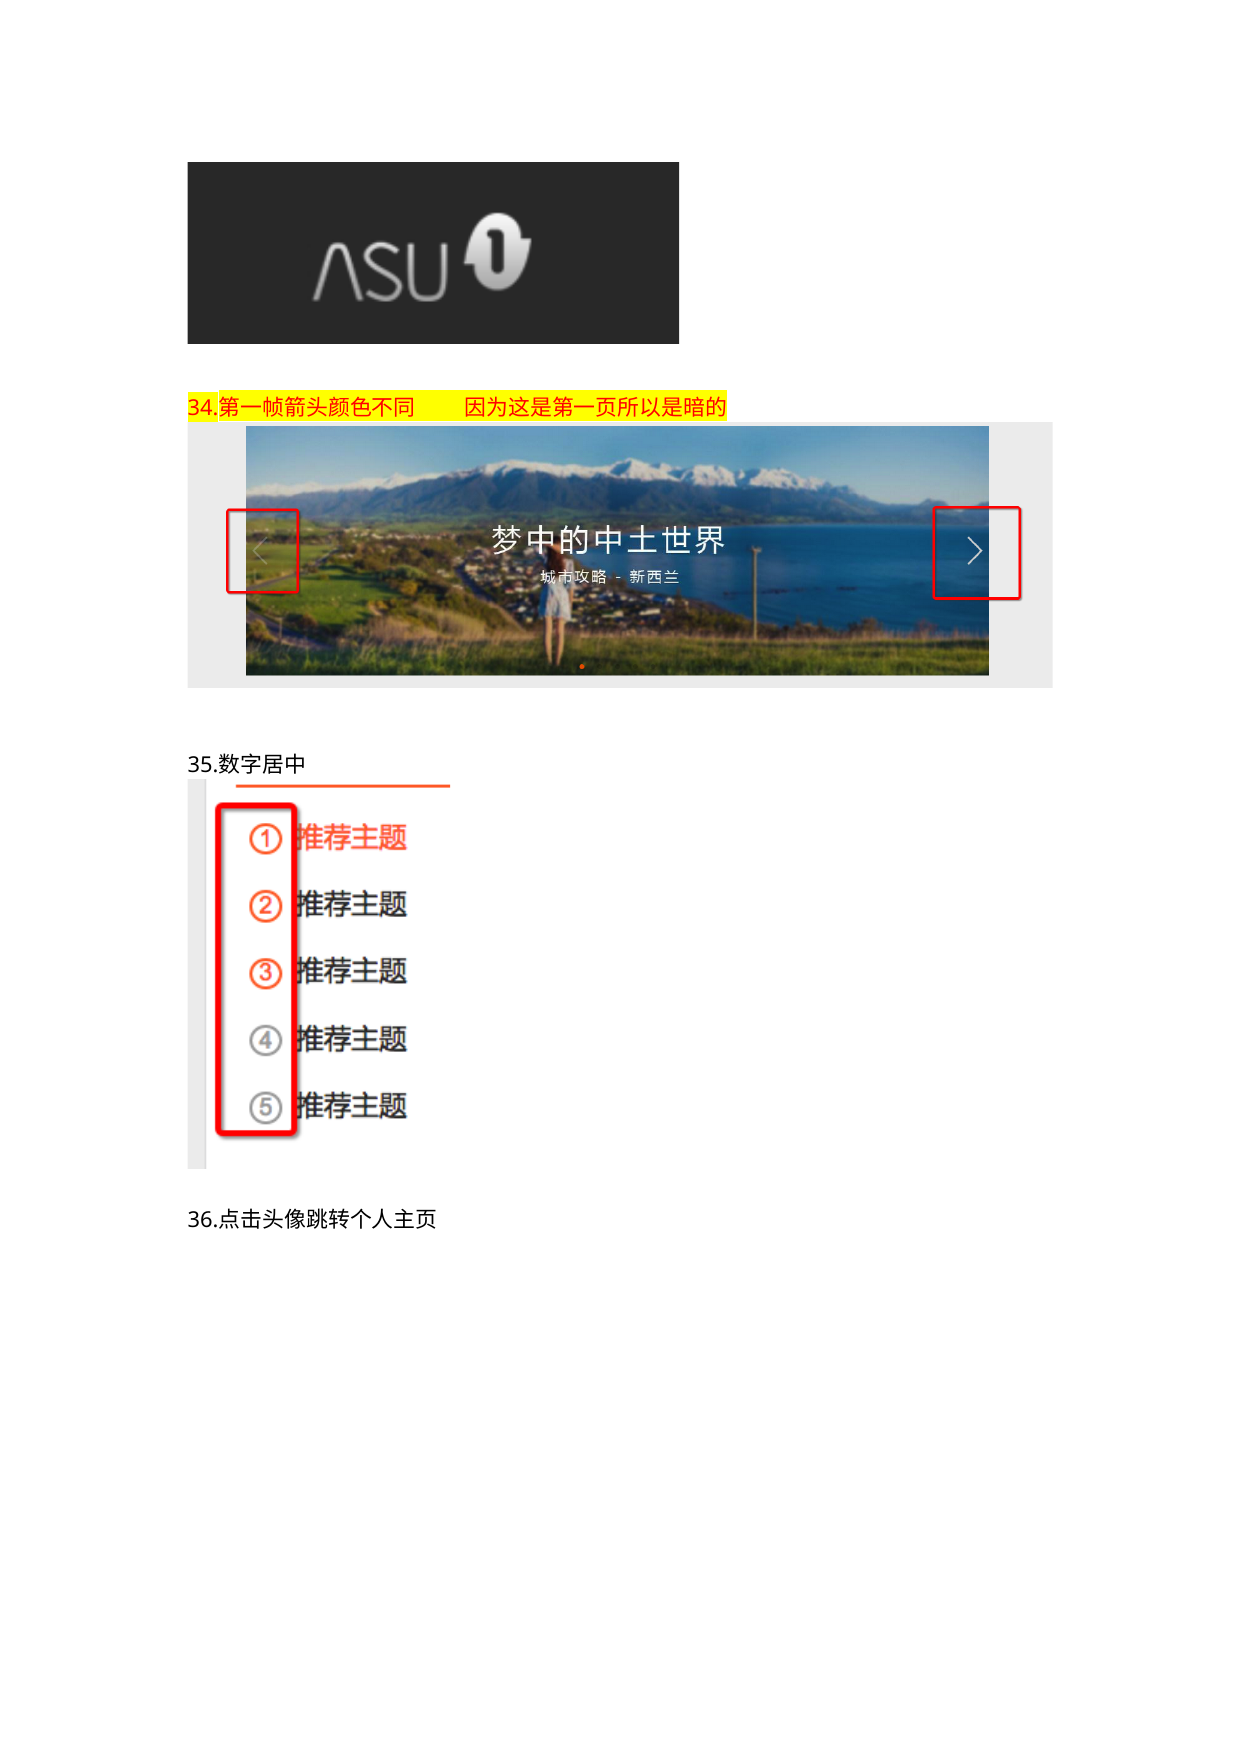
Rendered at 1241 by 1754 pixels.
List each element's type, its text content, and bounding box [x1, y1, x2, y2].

text 34.第一帧箭头颜色不同 因为这是第一页所以是暗的 [187, 389, 1053, 422]
text 36.点击头像跳转个人主页 [187, 1202, 1053, 1234]
picture [187, 162, 680, 344]
picture [187, 779, 451, 1169]
picture [187, 422, 1053, 688]
text 35.数字居中 [187, 747, 1053, 779]
